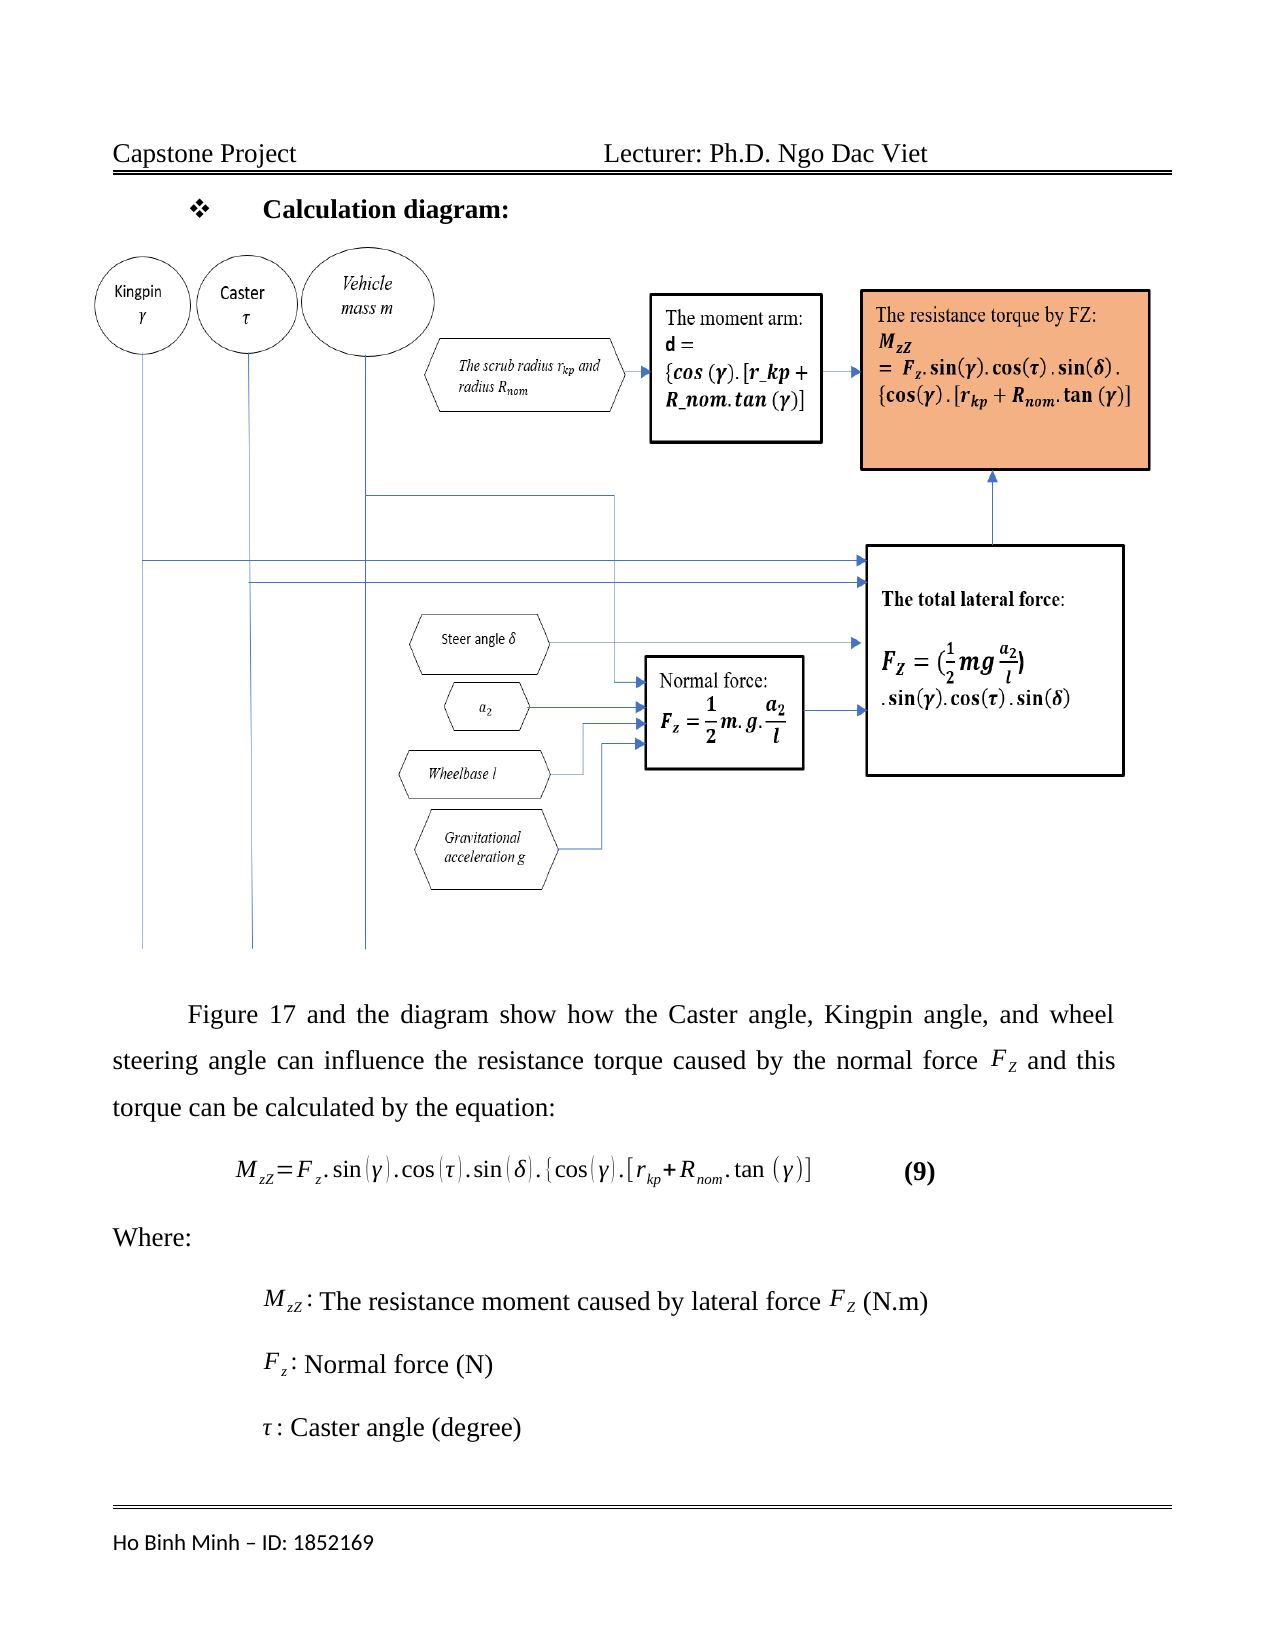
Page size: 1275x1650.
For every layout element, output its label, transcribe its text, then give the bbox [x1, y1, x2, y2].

text The resistance moment caused by lateral force (N.m) [47, 1284, 1116, 1316]
text Where: [112, 1221, 1116, 1252]
picture [93, 243, 1154, 979]
list Figure 17 and the diagram show how the Caster angle, Kingpin angle, and wheel steering angle can influence the resistance torque caused by the normal force and this torque can be calculated by the equation: [112, 998, 1116, 1122]
text Caster angle (degree) [47, 1412, 1116, 1443]
text Normal force (N) [47, 1348, 1116, 1379]
text (9) [9, 1154, 1172, 1188]
list Calculation diagram: [187, 193, 1116, 225]
